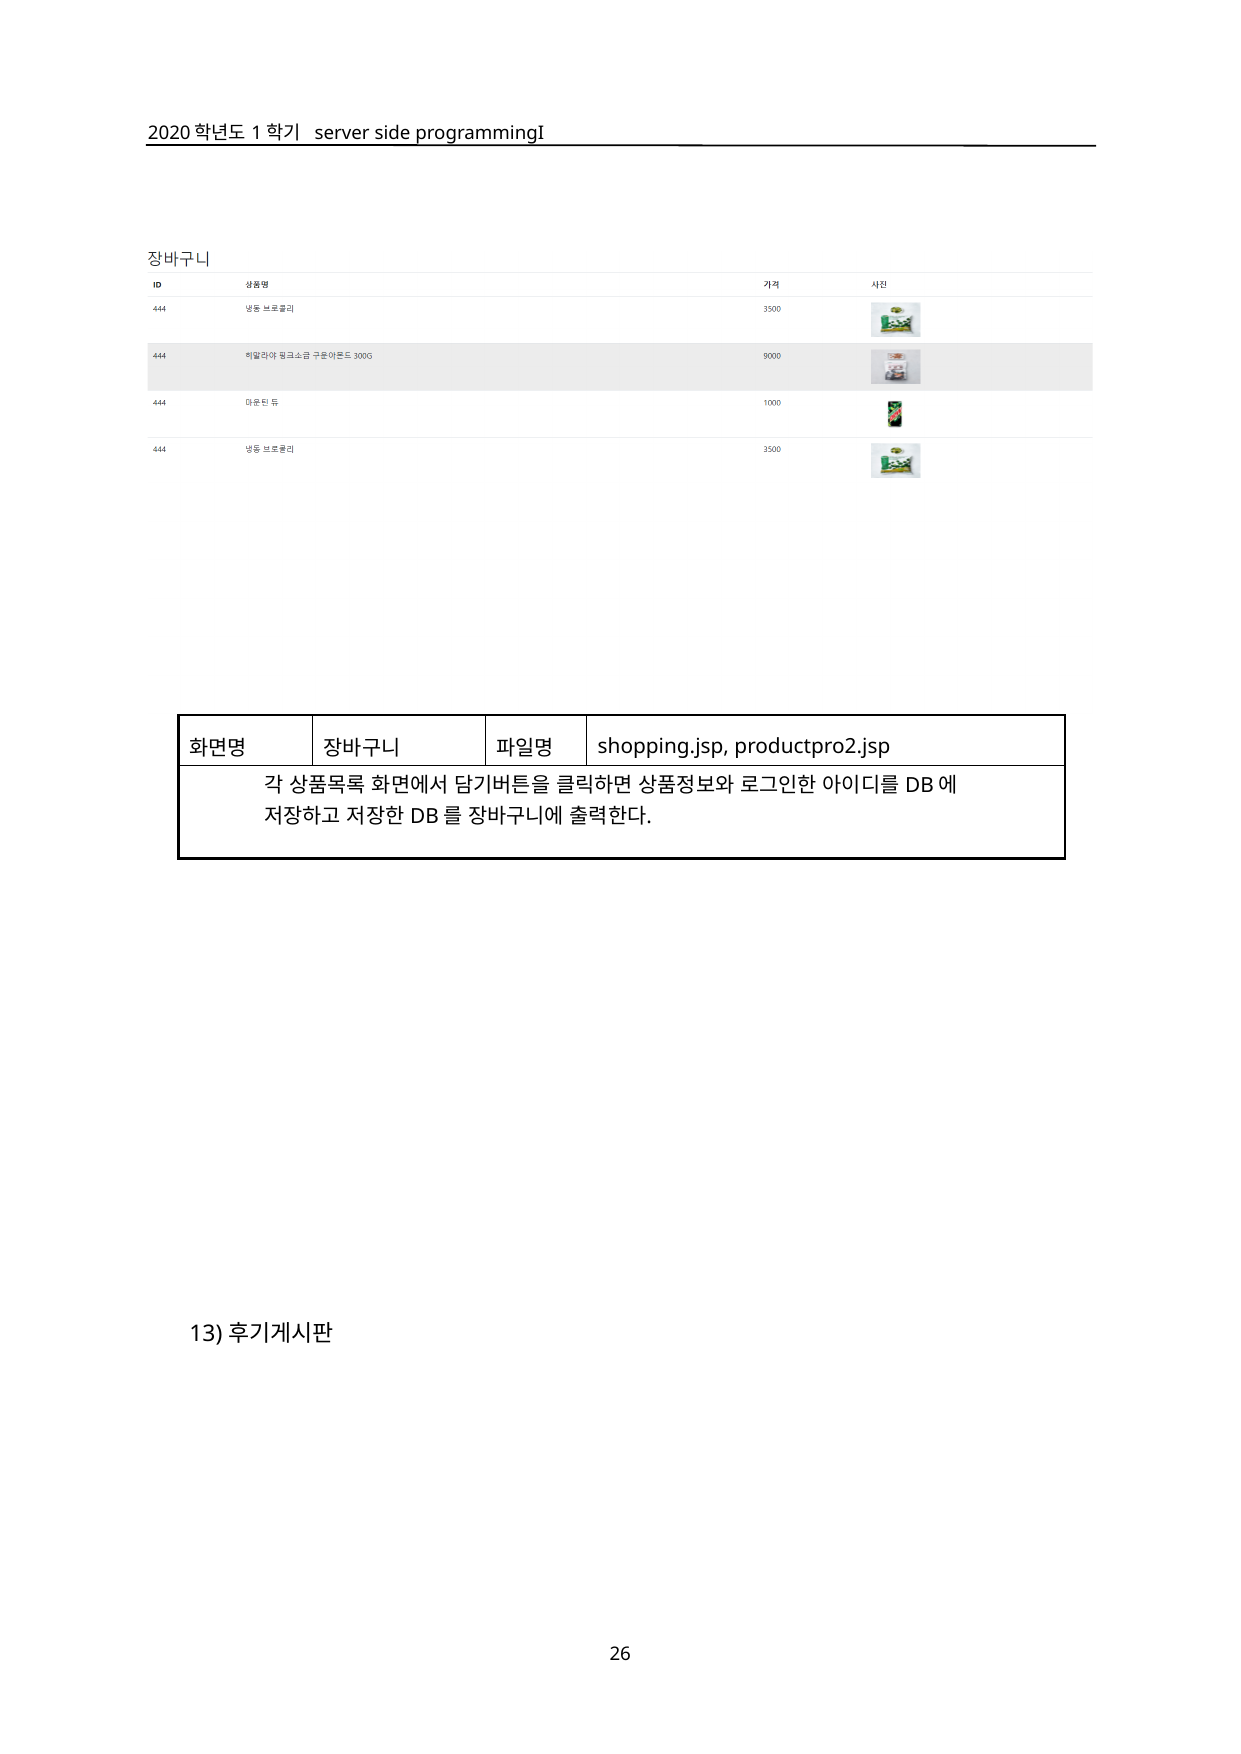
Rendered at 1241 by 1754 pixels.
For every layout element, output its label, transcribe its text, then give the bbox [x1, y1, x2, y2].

table_cell 각 상품목록 화면에서 담기버튼을 클릭하면 상품정보와 로그인한 아이디를 DB에 저장하고 저장한 DB를 장바구니에 출력한다. [180, 766, 1064, 857]
table_header 장바구니 [313, 716, 485, 765]
table_header shopping.jsp, productpro2.jsp [587, 716, 1064, 765]
picture [147, 251, 1093, 714]
text 13) 후기게시판 [189, 1314, 1093, 1348]
table_header 화면명 [180, 716, 312, 765]
table_header 파일명 [486, 716, 586, 765]
